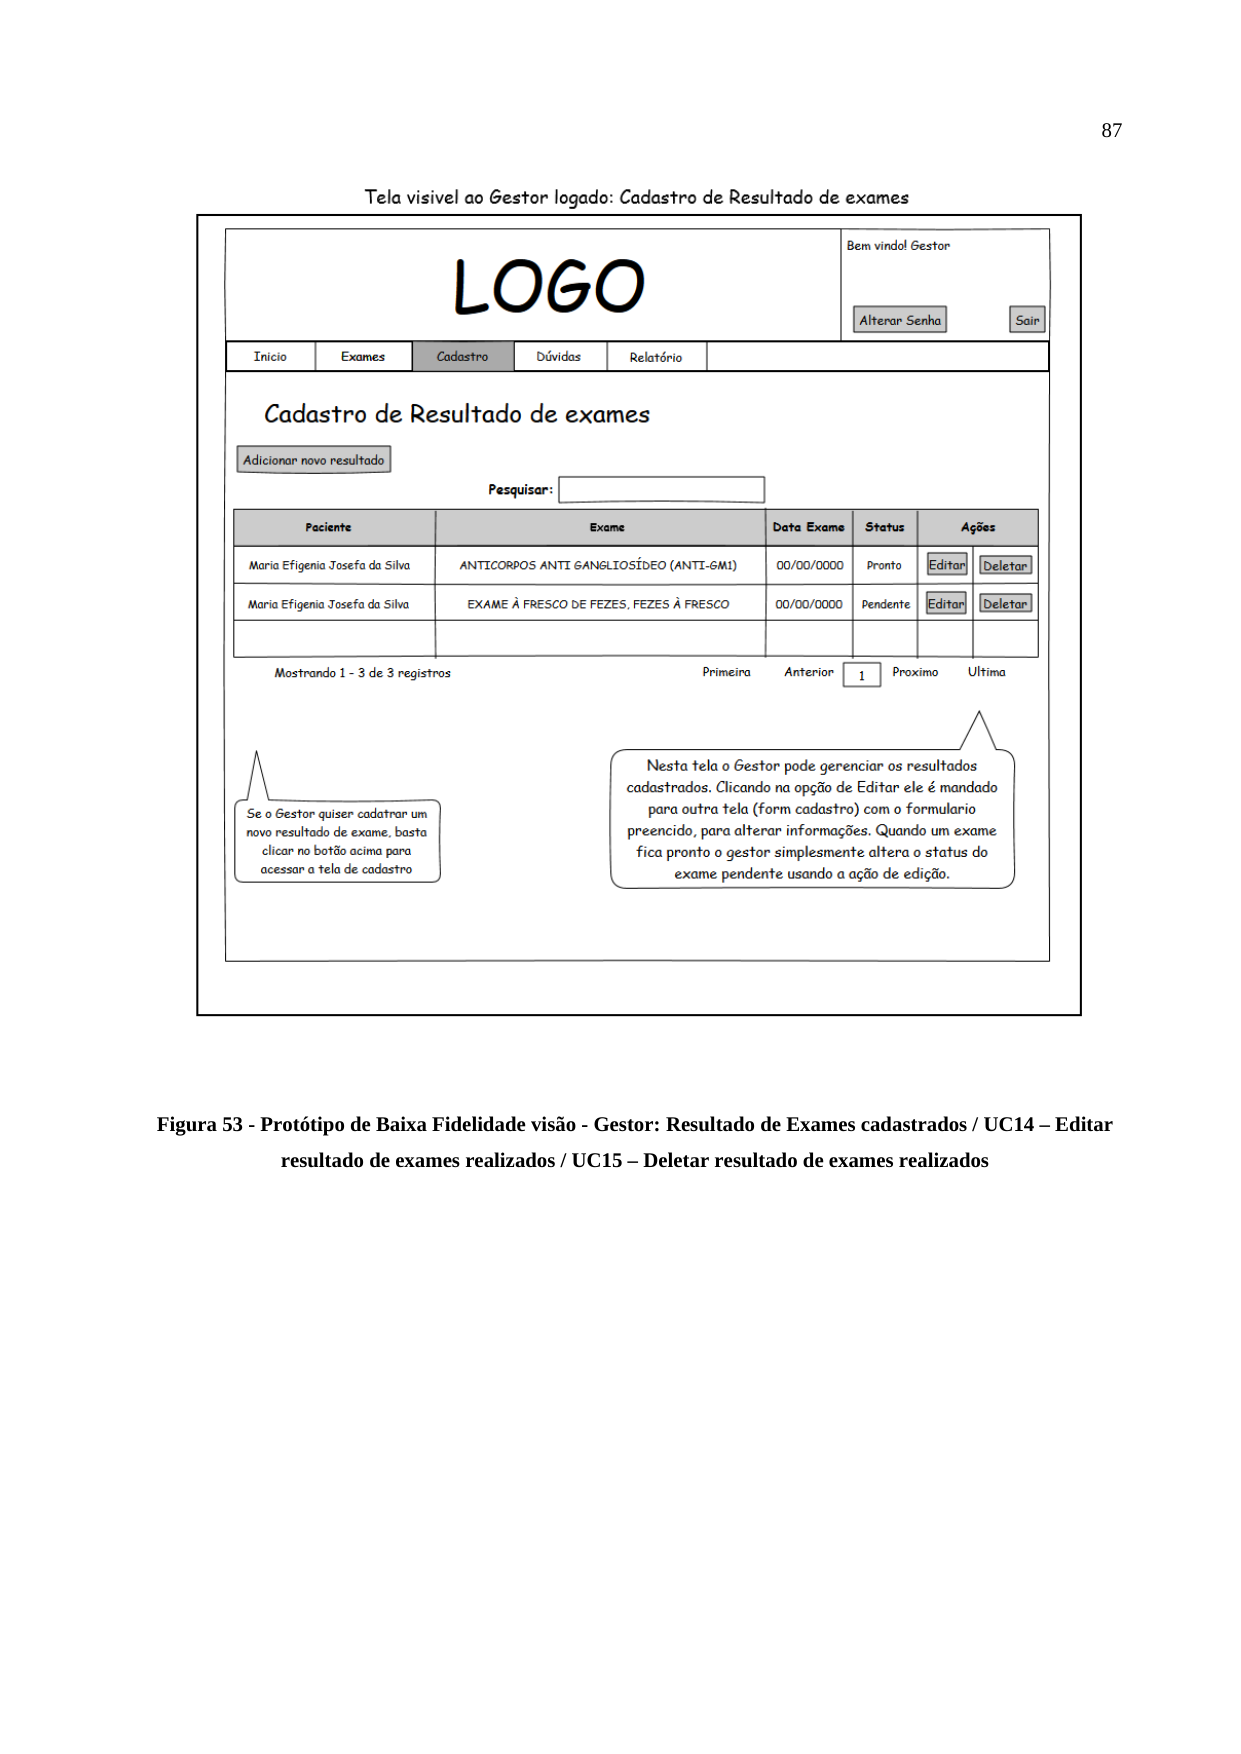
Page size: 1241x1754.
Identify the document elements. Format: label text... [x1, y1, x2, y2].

picture [147, 177, 1122, 1085]
